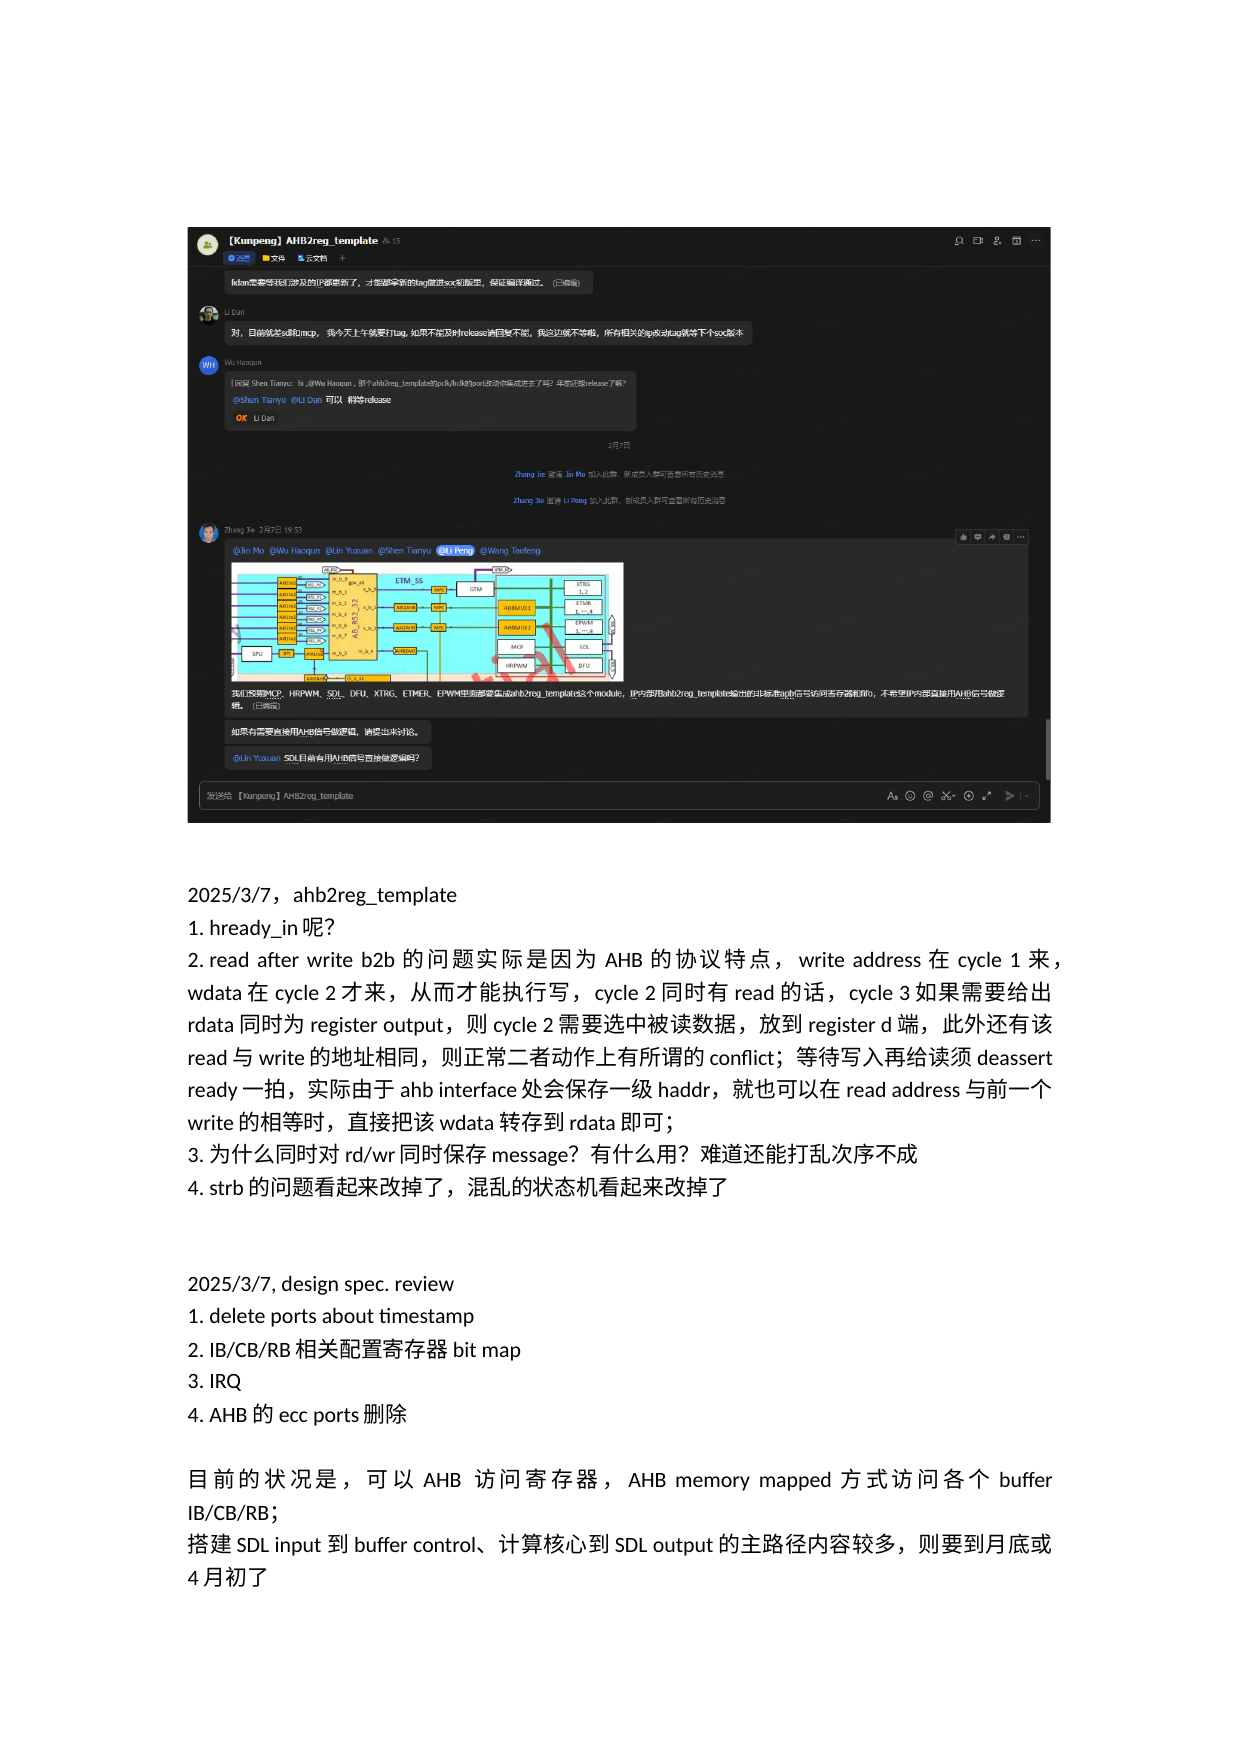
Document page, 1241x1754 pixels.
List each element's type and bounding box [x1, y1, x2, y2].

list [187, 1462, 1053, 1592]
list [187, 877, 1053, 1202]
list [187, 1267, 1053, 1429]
picture [187, 227, 1051, 823]
